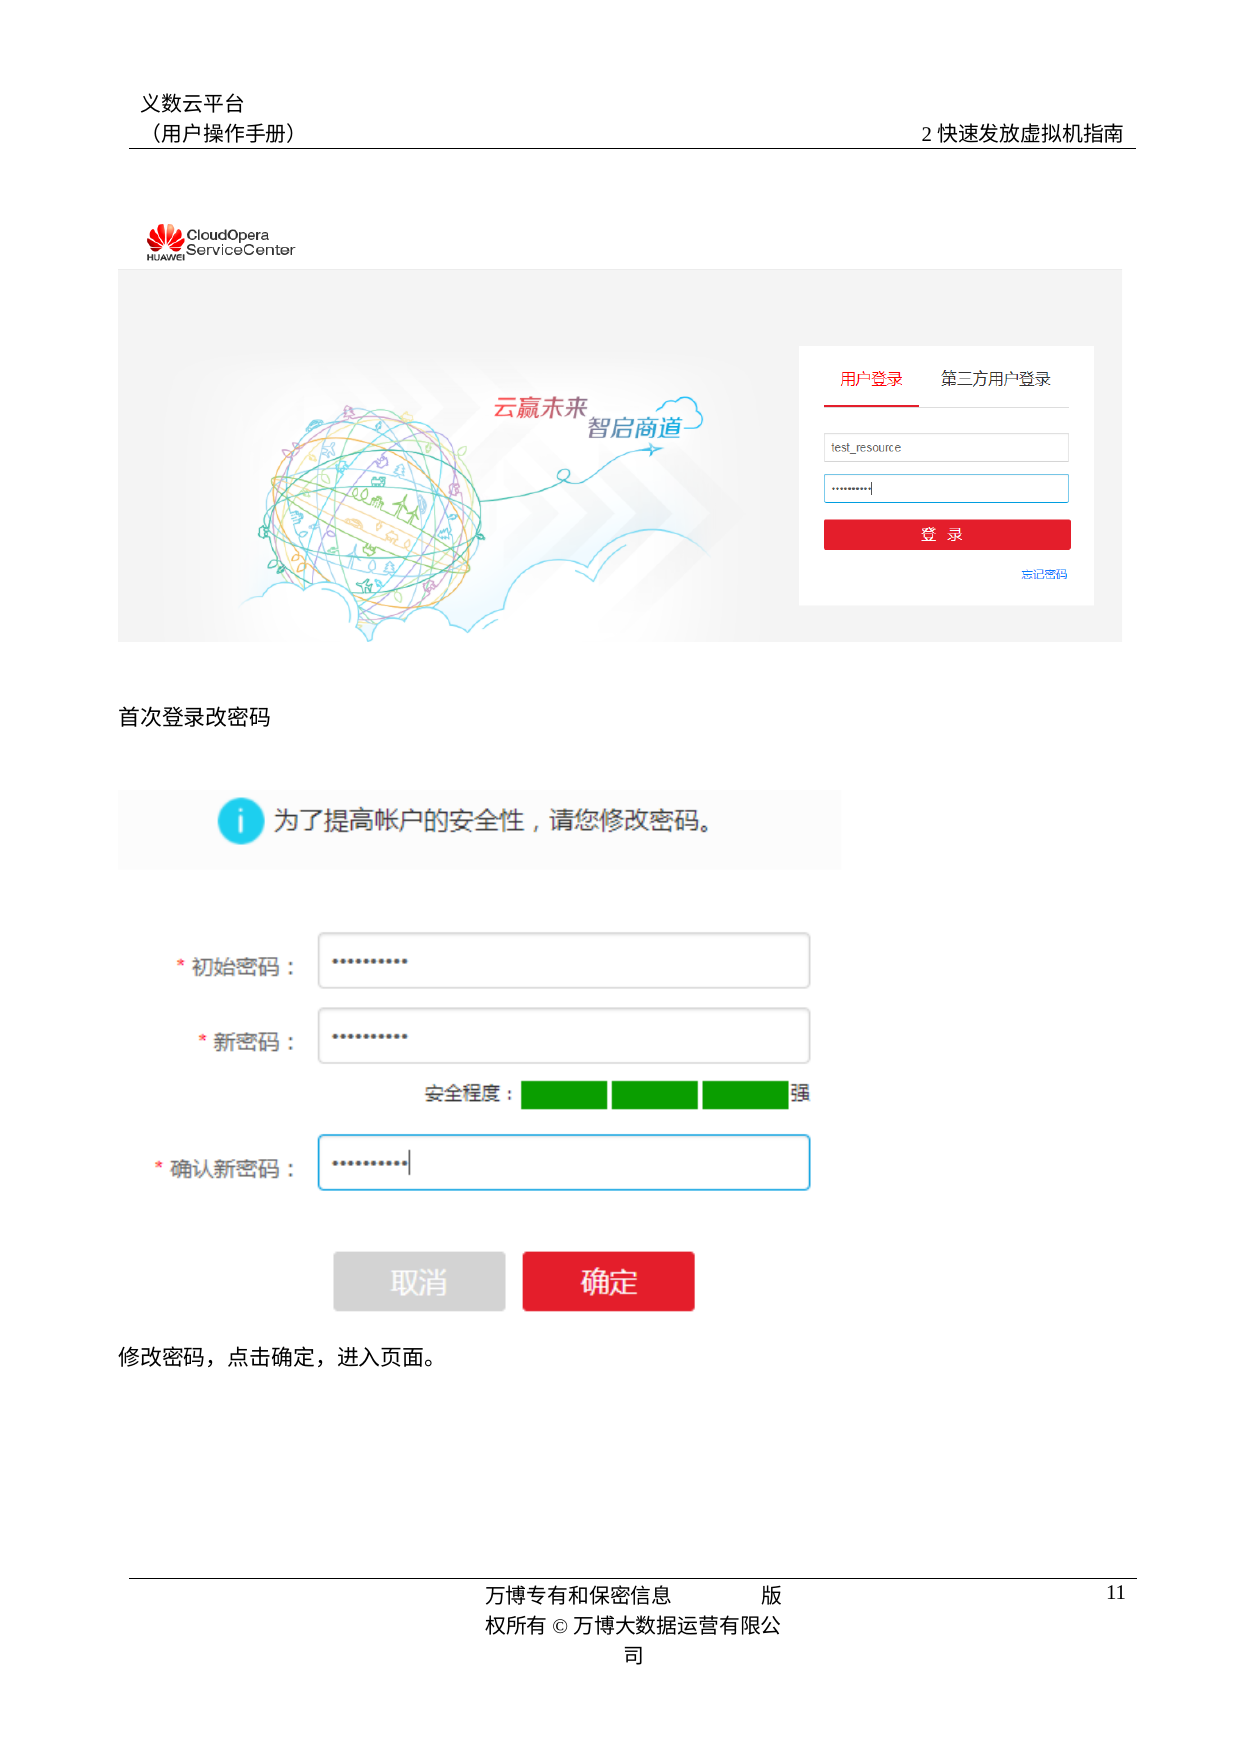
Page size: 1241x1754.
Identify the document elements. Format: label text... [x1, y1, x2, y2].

text 首次登录改密码 [118, 700, 1122, 732]
picture [118, 220, 1123, 642]
text 修改密码，点击确定，进入页面。 [118, 1340, 1122, 1371]
picture [118, 790, 842, 1324]
